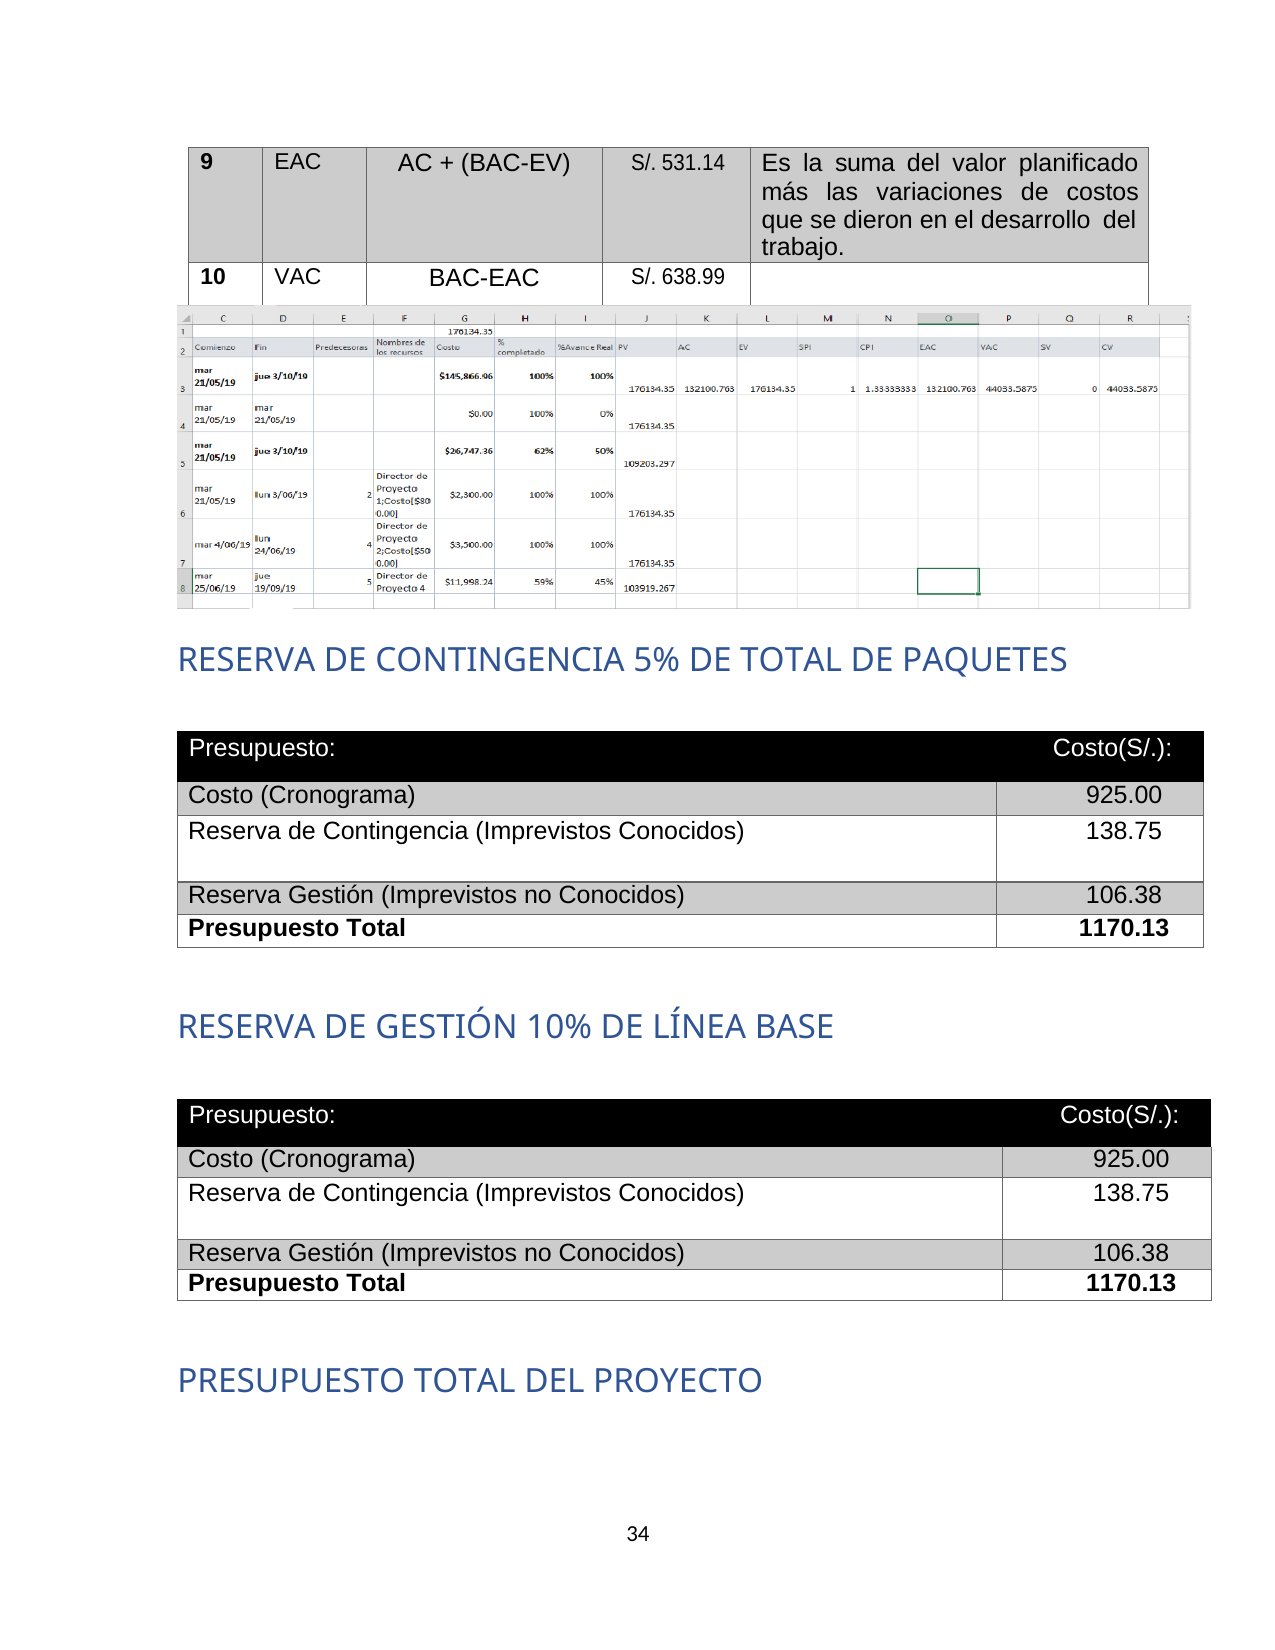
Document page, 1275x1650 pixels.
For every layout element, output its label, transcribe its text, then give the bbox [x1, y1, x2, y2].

subtitle RESERVA DE CONTINGENCIA 5% DE TOTAL DE PAQUETES [177, 635, 1098, 681]
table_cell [178, 1178, 1002, 1239]
table_cell 925.00 [1003, 1147, 1211, 1177]
table_cell [751, 263, 1148, 305]
table_cell 9 [189, 148, 262, 262]
table_cell S/. 531.14 [603, 148, 750, 262]
table_cell AC + (BAC-EV) [367, 148, 602, 262]
table_cell 106.38 [997, 883, 1203, 914]
table_cell Presupuesto Total [178, 915, 996, 946]
picture [177, 305, 1192, 609]
table_header Presupuesto: [177, 1099, 1002, 1147]
table_cell Es la suma del valor planificado más las variaciones de costos que se dieron en el desarrollo del trabajo. [751, 148, 1148, 262]
subtitle PRESUPUESTO TOTAL DEL PROYECTO [177, 1356, 1098, 1402]
table_cell EAC [263, 148, 366, 262]
table_cell S/. 638.99 [603, 263, 750, 305]
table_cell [178, 1240, 1002, 1269]
table_cell Reserva de Contingencia (Imprevistos Conocidos) [178, 816, 996, 881]
table_cell 138.75 [1003, 1178, 1211, 1239]
table_cell 1170.13 [997, 915, 1203, 946]
table_cell 925.00 [997, 782, 1203, 815]
table_cell VAC [263, 263, 366, 305]
table_header Costo(S/.): [996, 731, 1204, 782]
table_cell 1170.13 [1003, 1270, 1211, 1300]
subtitle RESERVA DE GESTIÓN 10% DE LÍNEA BASE [177, 1003, 1098, 1049]
table_cell Presupuesto Total [178, 1270, 1002, 1300]
table_cell Costo (Cronograma) [178, 1147, 1002, 1177]
table_header Presupuesto: [177, 731, 996, 782]
table_cell BAC-EAC [367, 263, 602, 305]
table_cell Costo (Cronograma) [178, 782, 996, 815]
table_cell 106.38 [1003, 1240, 1211, 1269]
table_cell 10 [189, 263, 262, 305]
table_cell 138.75 [997, 816, 1203, 881]
table_header Costo(S/.): [1002, 1099, 1211, 1147]
table_cell Reserva Gestión (Imprevistos no Conocidos) [178, 883, 996, 914]
